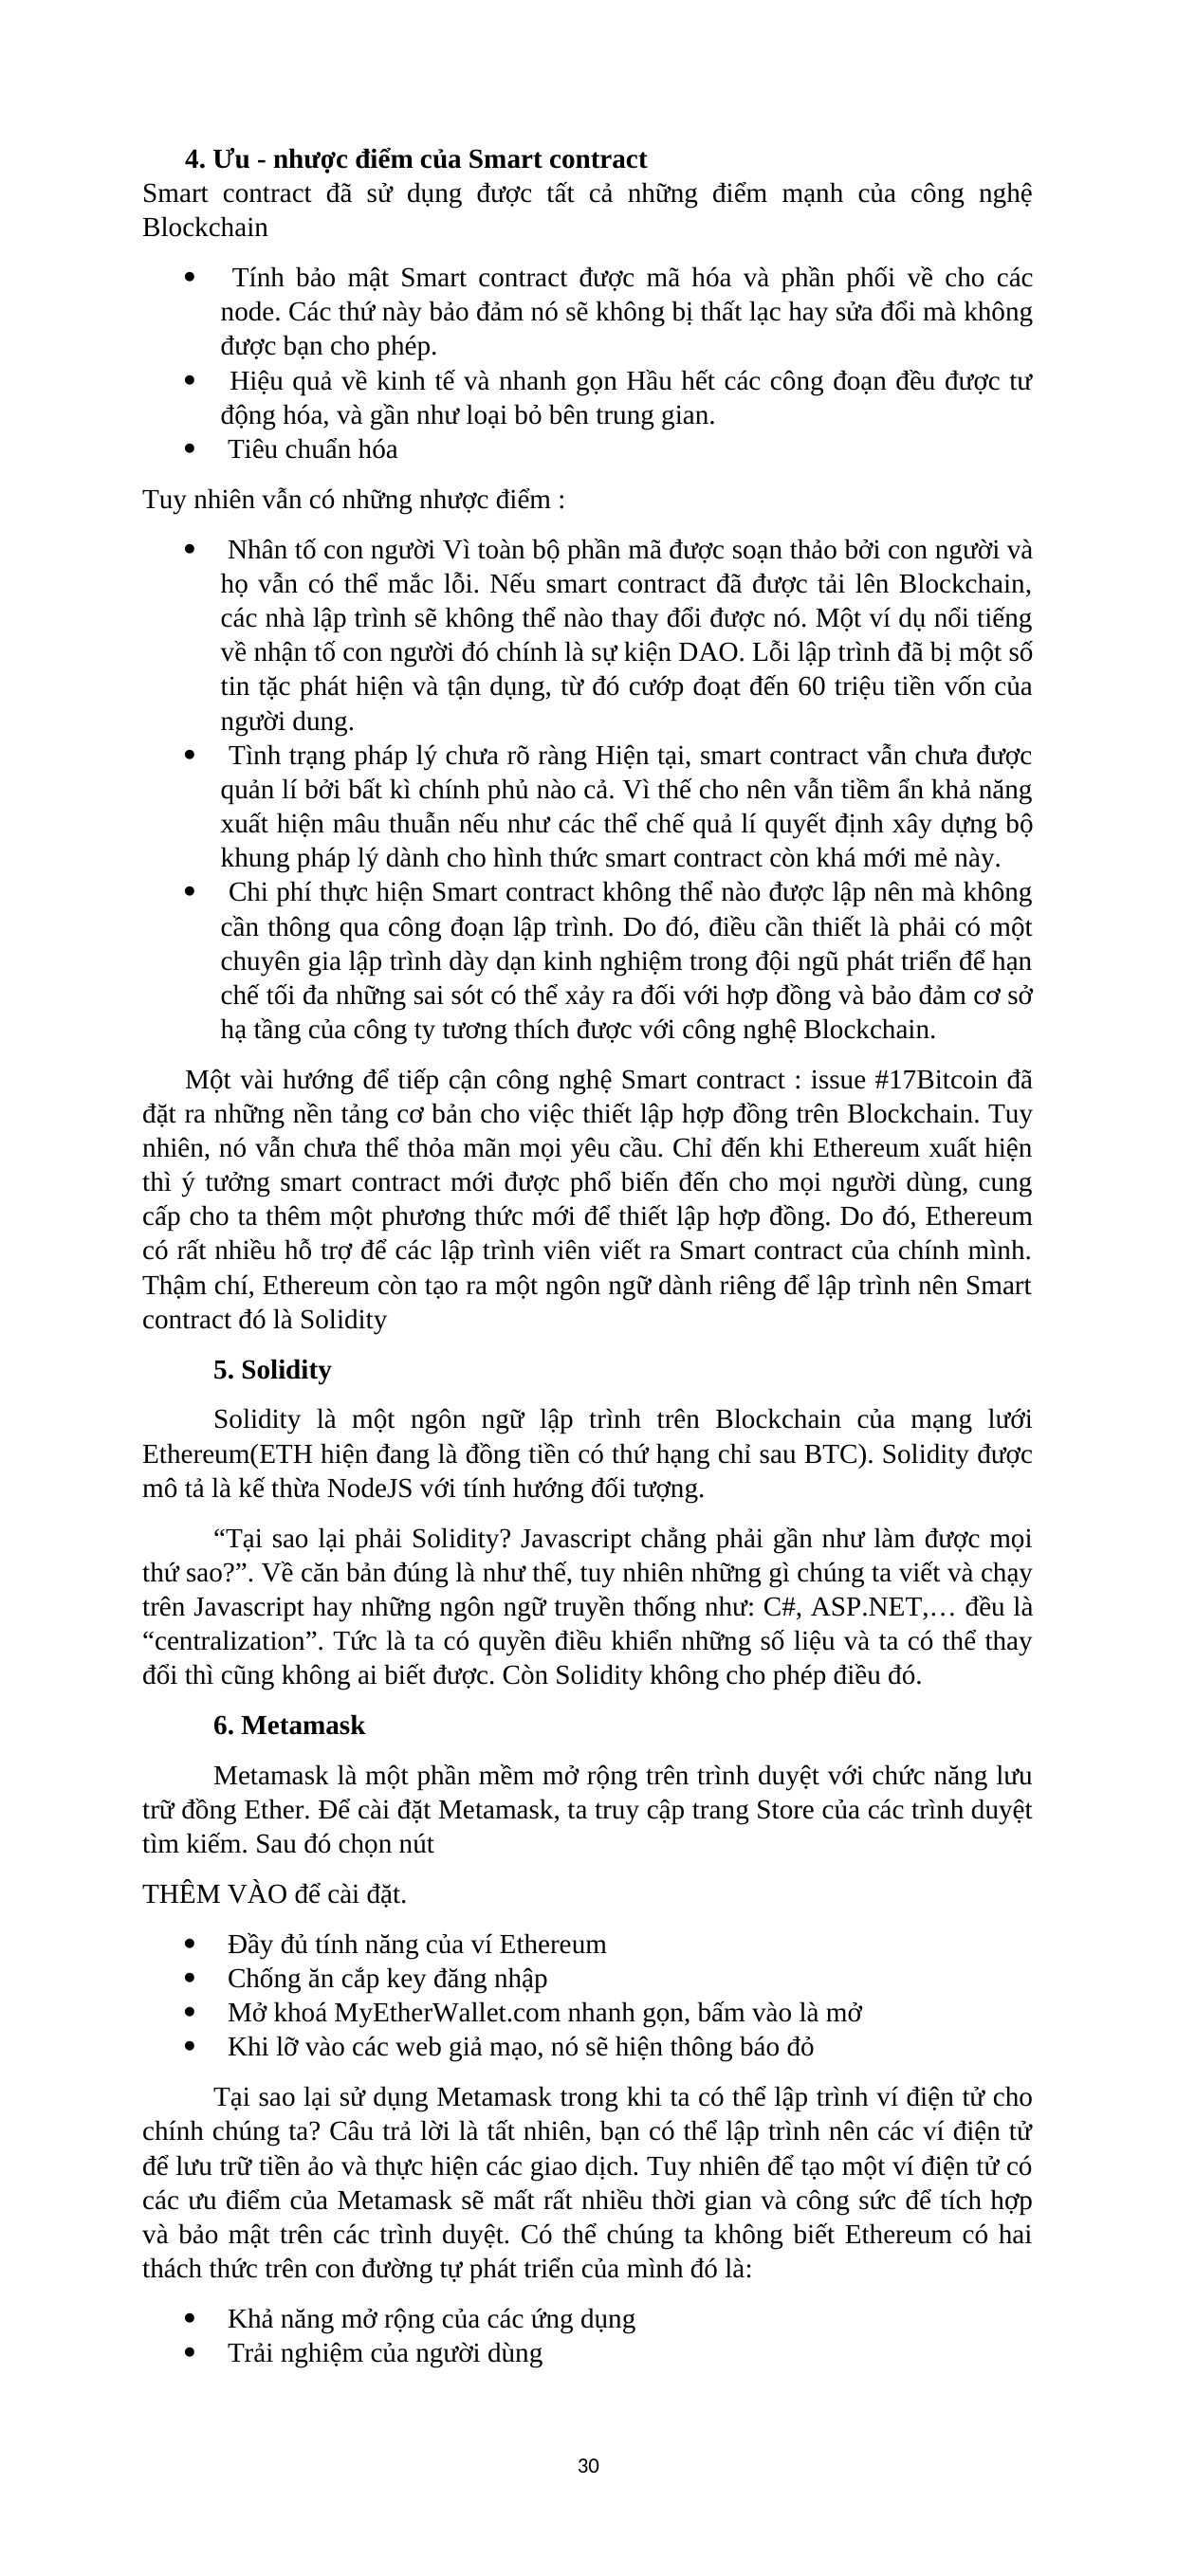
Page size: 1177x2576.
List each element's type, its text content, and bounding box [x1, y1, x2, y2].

list Khi lỡ vào các web giả mạo, nó sẽ hiện thông báo đỏ [185, 2031, 1034, 2062]
list Chống ăn cắp key đăng nhập [185, 1962, 1034, 1994]
text THÊM VÀO để cài đặt. [142, 1877, 1034, 1909]
list Chi phí thực hiện Smart contract không thể nào được lập nên mà không cần thông qua công đoạn lập trình. Do đó, điều cần thiết là phải có một chuyên gia lập trình dày dạn kinh nghiệm trong đội ngũ phát triển để hạn chế tối đa những sai sót có thể xảy ra đối với hợp đồng và bảo đảm cơ sở hạ tầng của công ty tương thích được với công nghệ Blockchain. [185, 875, 1034, 1045]
list Đầy đủ tính năng của ví Ethereum [185, 1927, 1034, 1959]
text 6. Metamask [142, 1708, 1034, 1741]
text Một vài hướng để tiếp cận công nghệ Smart contract : issue #17Bitcoin đã đặt ra những nền tảng cơ bản cho việc thiết lập hợp đồng trên Blockchain. Tuy nhiên, nó vẫn chưa thể thỏa mãn mọi yêu cầu. Chỉ đến khi Ethereum xuất hiện thì ý tưởng smart contract mới được phổ biến đến cho mọi người dùng, cung cấp cho ta thêm một phương thức mới để thiết lập hợp đồng. Do đó, Ethereum có rất nhiều hỗ trợ để các lập trình viên viết ra Smart contract của chính mình. Thậm chí, Ethereum còn tạo ra một ngôn ngữ dành riêng để lập trình nên Smart contract đó là Solidity [142, 1063, 1034, 1334]
list Mở khoá MyEtherWallet.com nhanh gọn, bấm vào là mở [185, 1996, 1034, 2028]
list Trải nghiệm của người dùng [185, 2336, 1034, 2368]
list Tình trạng pháp lý chưa rõ ràng Hiện tại, smart contract vẫn chưa được quản lí bởi bất kì chính phủ nào cả. Vì thế cho nên vẫn tiềm ẩn khả năng xuất hiện mâu thuẫn nếu như các thể chế quả lí quyết định xây dựng bộ khung pháp lý dành cho hình thức smart contract còn khá mới mẻ này. [185, 739, 1034, 873]
list Tính bảo mật Smart contract được mã hóa và phần phối về cho các node. Các thứ này bảo đảm nó sẽ không bị thất lạc hay sửa đổi mà không được bạn cho phép. [185, 261, 1034, 361]
list Tiêu chuẩn hóa [185, 432, 1034, 465]
subtitle 4. Ưu - nhược điểm của Smart contract [142, 142, 1034, 174]
list Khả năng mở rộng của các ứng dụng [185, 2302, 1034, 2334]
text Metamask là một phần mềm mở rộng trên trình duyệt với chức năng lưu trữ đồng Ether. Để cài đặt Metamask, ta truy cập trang Store của các trình duyệt tìm kiếm. Sau đó chọn nút [142, 1759, 1034, 1859]
text Tuy nhiên vẫn có những nhược điểm : [142, 483, 1034, 514]
text Tại sao lại sử dụng Metamask trong khi ta có thể lập trình ví điện tử cho chính chúng ta? Câu trả lời là tất nhiên, bạn có thể lập trình nên các ví điện tử để lưu trữ tiền ảo và thực hiện các giao dịch. Tuy nhiên để tạo một ví điện tử có các ưu điểm của Metamask sẽ mất rất nhiều thời gian và công sức để tích hợp và bảo mật trên các trình duyệt. Có thể chúng ta không biết Ethereum có hai thách thức trên con đường tự phát triển của mình đó là: [142, 2080, 1034, 2284]
text Solidity là một ngôn ngữ lập trình trên Blockchain của mạng lưới Ethereum(ETH hiện đang là đồng tiền có thứ hạng chỉ sau BTC). Solidity được mô tả là kế thừa NodeJS với tính hướng đối tượng. [142, 1402, 1034, 1503]
text Smart contract đã sử dụng được tất cả những điểm mạnh của công nghệ Blockchain [142, 176, 1034, 243]
list Hiệu quả về kinh tế và nhanh gọn Hầu hết các công đoạn đều được tư động hóa, và gần như loại bỏ bên trung gian. [185, 364, 1034, 429]
text 5. Solidity [142, 1353, 1034, 1384]
list Nhân tố con người Vì toàn bộ phần mã được soạn thảo bởi con người và họ vẫn có thể mắc lỗi. Nếu smart contract đã được tải lên Blockchain, các nhà lập trình sẽ không thể nào thay đổi được nó. Một ví dụ nổi tiếng về nhận tố con người đó chính là sự kiện DAO. Lỗi lập trình đã bị một số tin tặc phát hiện và tận dụng, từ đó cướp đoạt đến 60 triệu tiền vốn của người dung. [185, 533, 1034, 736]
text “Tại sao lại phải Solidity? Javascript chẳng phải gần như làm được mọi thứ sao?”. Về căn bản đúng là như thế, tuy nhiên những gì chúng ta viết và chạy trên Javascript hay những ngôn ngữ truyền thống như: C#, ASP.NET,… đều là “centralization”. Tức là ta có quyền điều khiển những số liệu và ta có thể thay đổi thì cũng không ai biết được. Còn Solidity không cho phép điều đó. [142, 1522, 1034, 1690]
